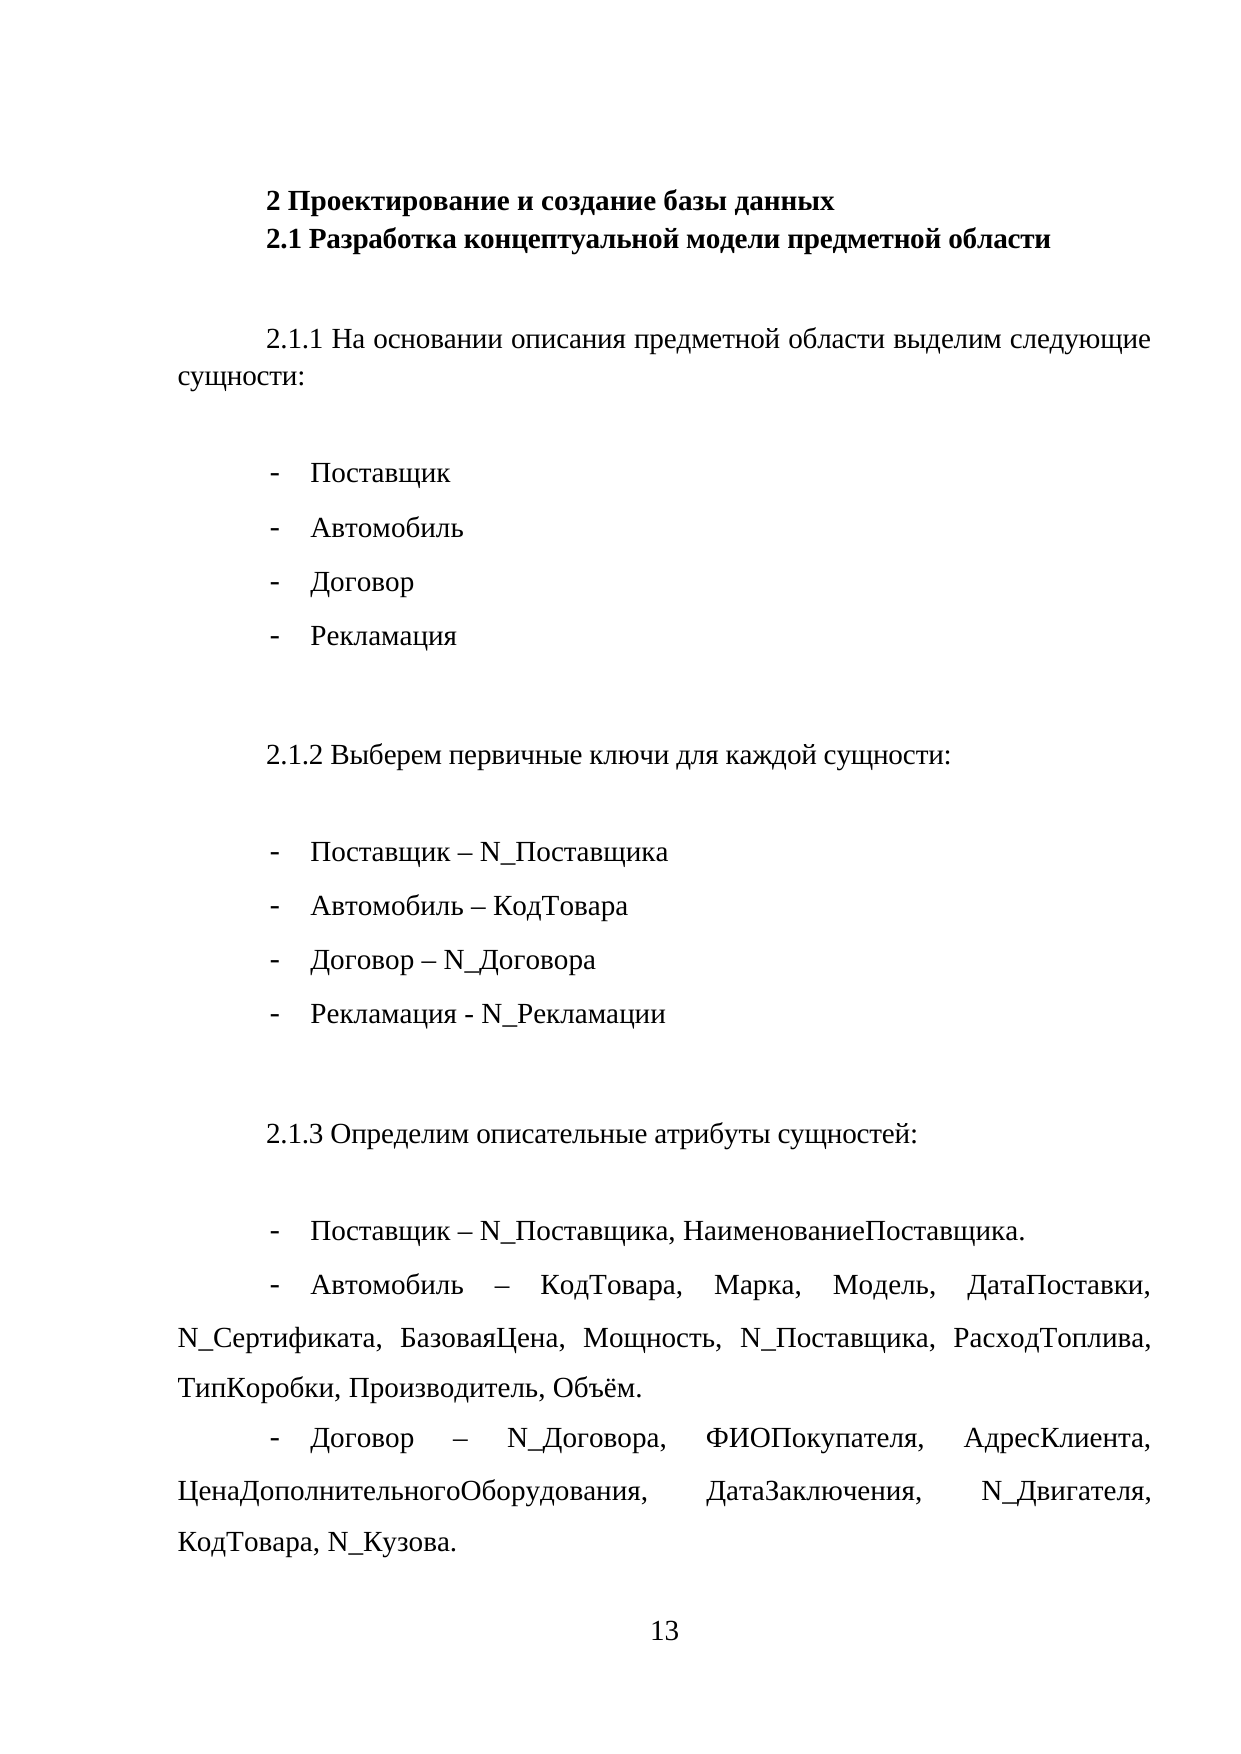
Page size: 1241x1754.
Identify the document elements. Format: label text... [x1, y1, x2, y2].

list Договор [177, 564, 1152, 600]
list Договор – N_Договора, ФИОПокупателя, АдресКлиента, ЦенаДополнительногоОборудования, ДатаЗаключения, N_Двигателя, КодТовара, N_Кузова. [177, 1421, 1152, 1557]
text 2.1.1 На основании описания предметной области выделим следующие сущности: [177, 318, 1152, 393]
list Договор – N_Договора [177, 942, 1152, 978]
list Поставщик – N_Поставщика [177, 834, 1152, 870]
list Поставщик [177, 456, 1152, 492]
list Автомобиль – КодТовара [177, 888, 1152, 924]
list Автомобиль – КодТовара, Марка, Модель, ДатаПоставки, N_Сертификата, БазоваяЦена, Мощность, N_Поставщика, РасходТоплива, ТипКоробки, Производитель, Объём. [177, 1267, 1152, 1404]
list Поставщик – N_Поставщика, НаименованиеПоставщика. [177, 1213, 1152, 1249]
text 2.1.2 Выберем первичные ключи для каждой сущности: [177, 734, 1152, 772]
subtitle 2 Проектирование и создание базы данных [177, 181, 1152, 218]
list Рекламация [177, 618, 1152, 654]
list Автомобиль [177, 510, 1152, 546]
text 2.1.3 Определим описательные атрибуты сущностей: [177, 1113, 1152, 1151]
text 2.1 Разработка концептуальной модели предметной области [177, 218, 1152, 256]
list Рекламация - N_Рекламации [177, 997, 1152, 1033]
